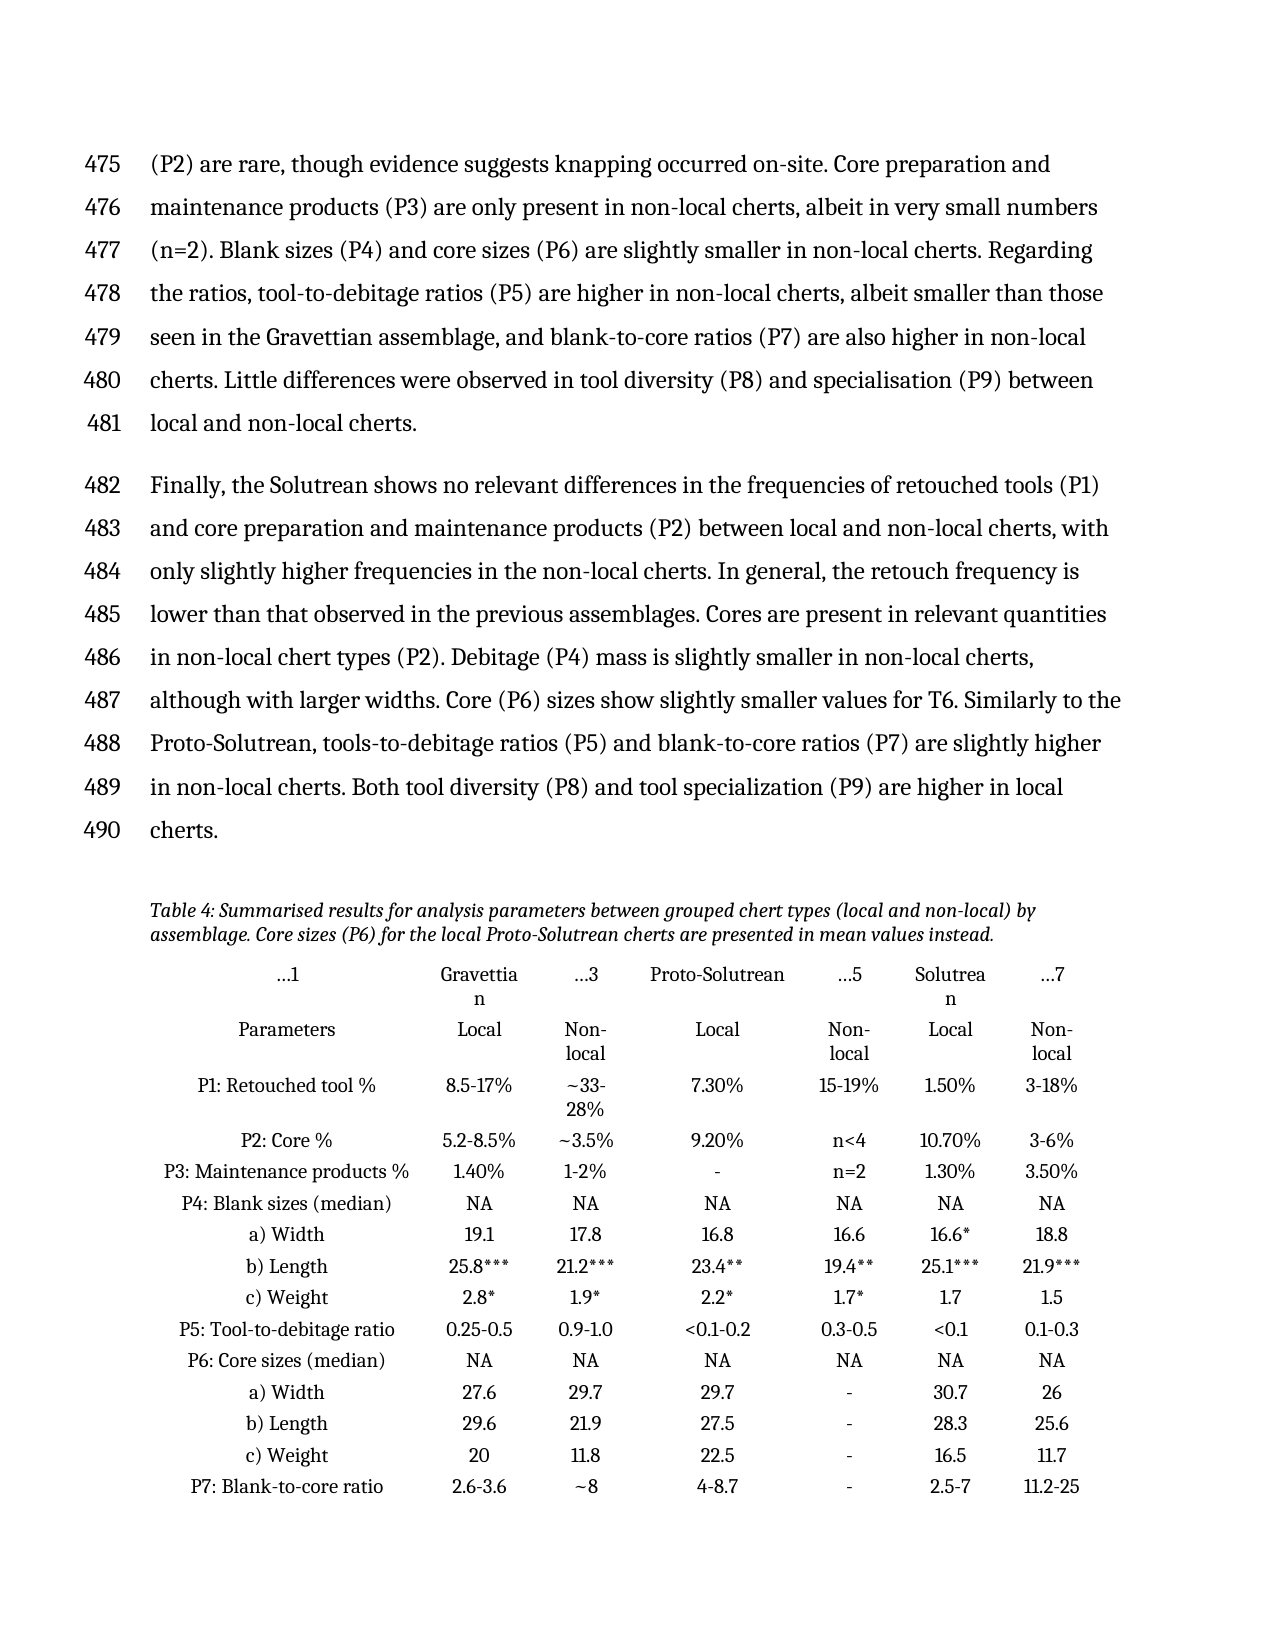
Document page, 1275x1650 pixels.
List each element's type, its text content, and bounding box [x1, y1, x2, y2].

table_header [139, 878, 1114, 1499]
text Finally, the Solutrean shows no relevant differences in the frequencies of retouched tools (P1) and core preparation and maintenance products (P2) between local and non-local cherts, with only slightly higher frequencies in the non-local cherts. In general, the retouch frequency is lower than that observed in the previous assemblages. Cores are present in relevant quantities in non-local chert types (P2). Debitage (P4) mass is slightly smaller in non-local cherts, although with larger widths. Core (P6) sizes show slightly smaller values for T6. Similarly to the Proto-Solutrean, tools-to-debitage ratios (P5) and blank-to-core ratios (P7) are slightly higher in non-local cherts. Both tool diversity (P8) and tool specialization (P9) are higher in local cherts. [150, 471, 1125, 844]
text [150, 150, 1125, 437]
